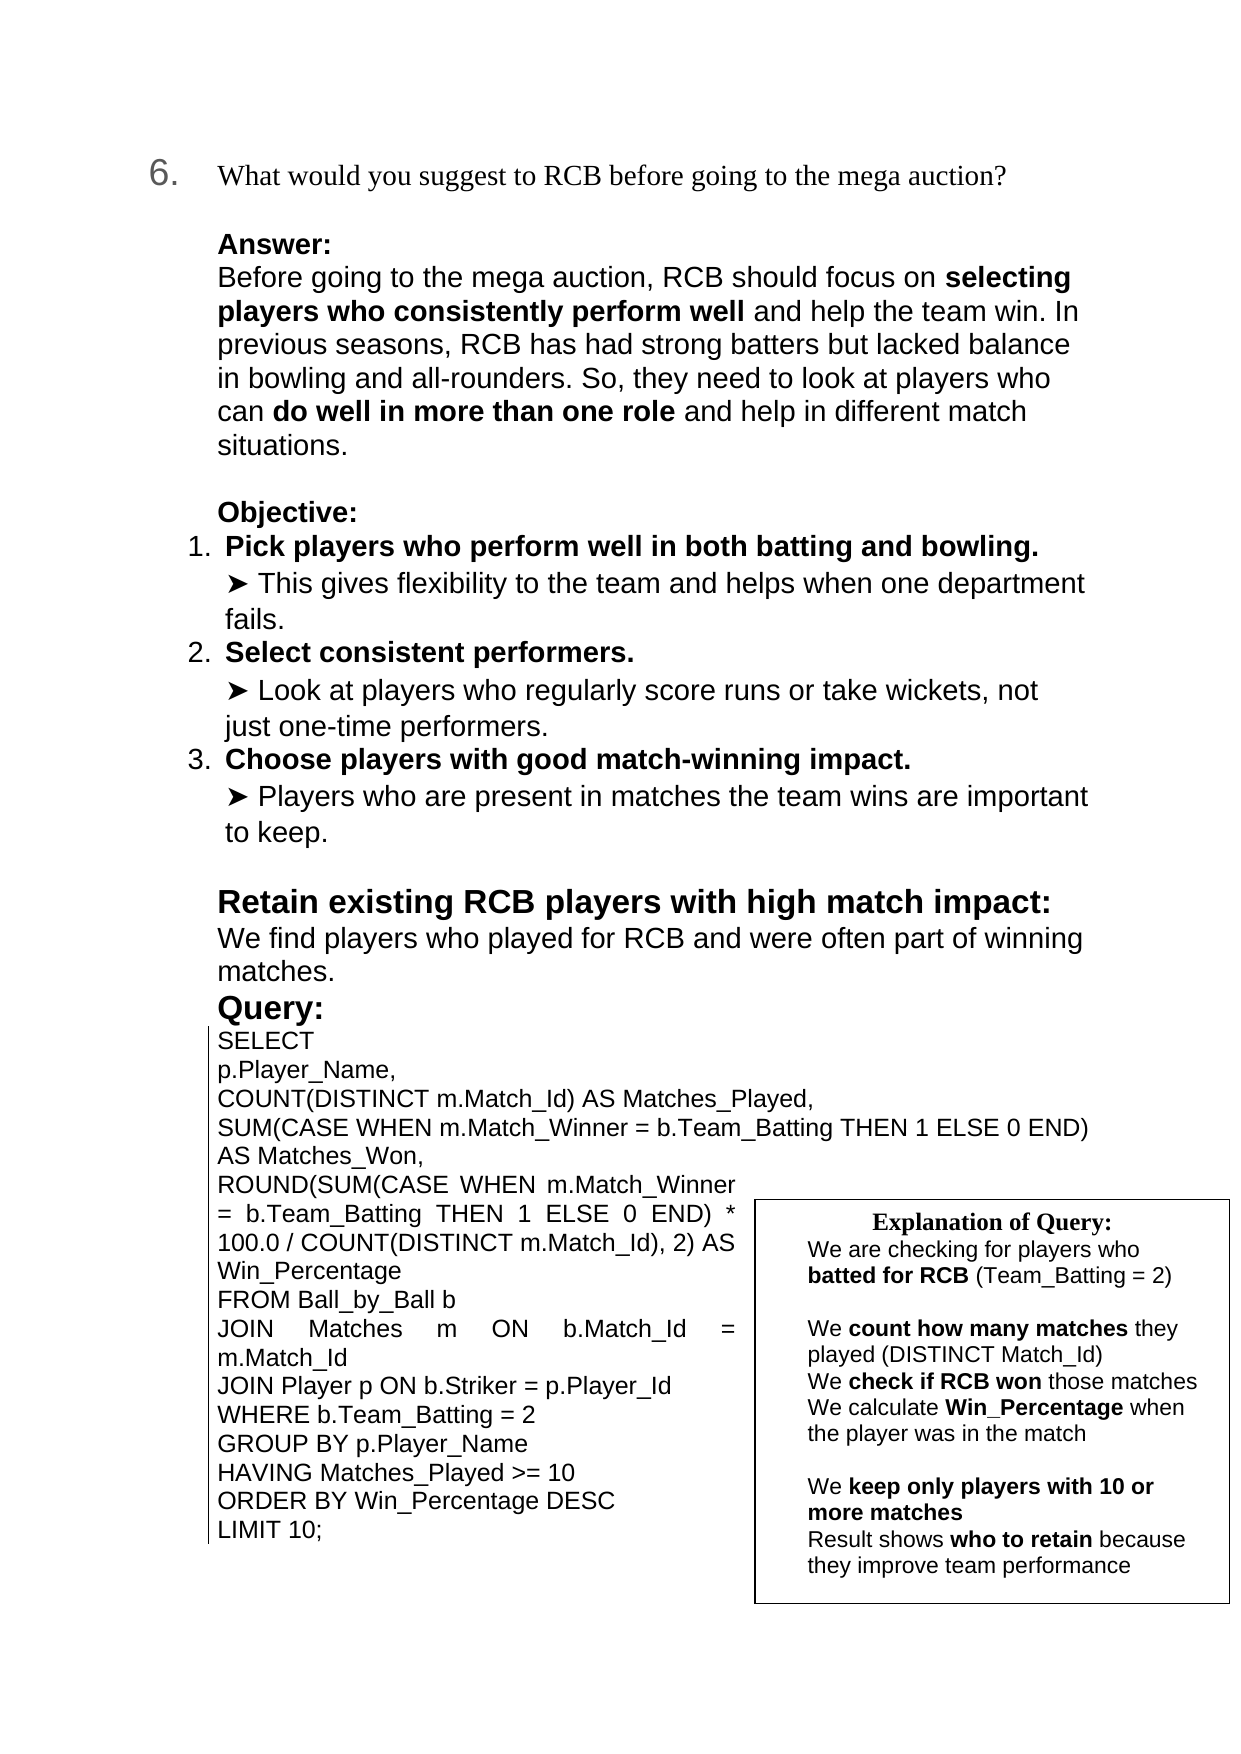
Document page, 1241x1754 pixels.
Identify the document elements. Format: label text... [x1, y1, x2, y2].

text p.Player_Name, [209, 1055, 1090, 1084]
text ORDER BY Win_Percentage DESC [209, 1486, 754, 1515]
text Answer: [217, 227, 1090, 260]
text JOIN Matches m ON b.Match_Id = m.Match_Id [209, 1314, 754, 1371]
text Before going to the mega auction, RCB should focus on selecting players who consistently perform well and help the team win. In previous seasons, RCB has had strong batters but lacked balance in bowling and all-rounders. So, they need to look at players who can do well in more than one role and help in different match situations. [217, 260, 1090, 461]
text We find players who played for RCB and were often part of winning matches. [217, 921, 1090, 988]
text LIMIT 10; [209, 1515, 754, 1544]
text SUM(CASE WHEN m.Match_Winner = b.Team_Batting THEN 1 ELSE 0 END) AS Matches_Won, [209, 1113, 1090, 1170]
text GROUP BY p.Player_Name [209, 1429, 754, 1458]
text HAVING Matches_Played >= 10 [209, 1458, 754, 1486]
text Objective: [217, 495, 1090, 528]
text JOIN Player p ON b.Striker = p.Player_Id [209, 1371, 754, 1400]
list Select consistent performers. ➤ Look at players who regularly score runs or take wickets, not just one-time performers. [187, 635, 1090, 742]
text Retain existing RCB players with high match impact: [217, 882, 1090, 921]
text WHERE b.Team_Batting = 2 [209, 1400, 754, 1429]
text COUNT(DISTINCT m.Match_Id) AS Matches_Played, [209, 1084, 1090, 1113]
list Pick players who perform well in both batting and bowling. ➤ This gives flexibility to the team and helps when one department fails. [187, 528, 1090, 635]
text SELECT [209, 1026, 1090, 1055]
list Choose players with good match-winning impact. ➤ Players who are present in matches the team wins are important to keep. [187, 742, 1090, 849]
list What would you suggest to RCB before going to the mega auction? [179, 150, 1090, 193]
text ROUND(SUM(CASE WHEN m.Match_Winner = b.Team_Batting THEN 1 ELSE 0 END) * 100.0 / COUNT(DISTINCT m.Match_Id), 2) AS Win_Percentage [209, 1170, 1090, 1285]
text Query: [217, 988, 1090, 1026]
text FROM Ball_by_Ball b [209, 1285, 754, 1314]
